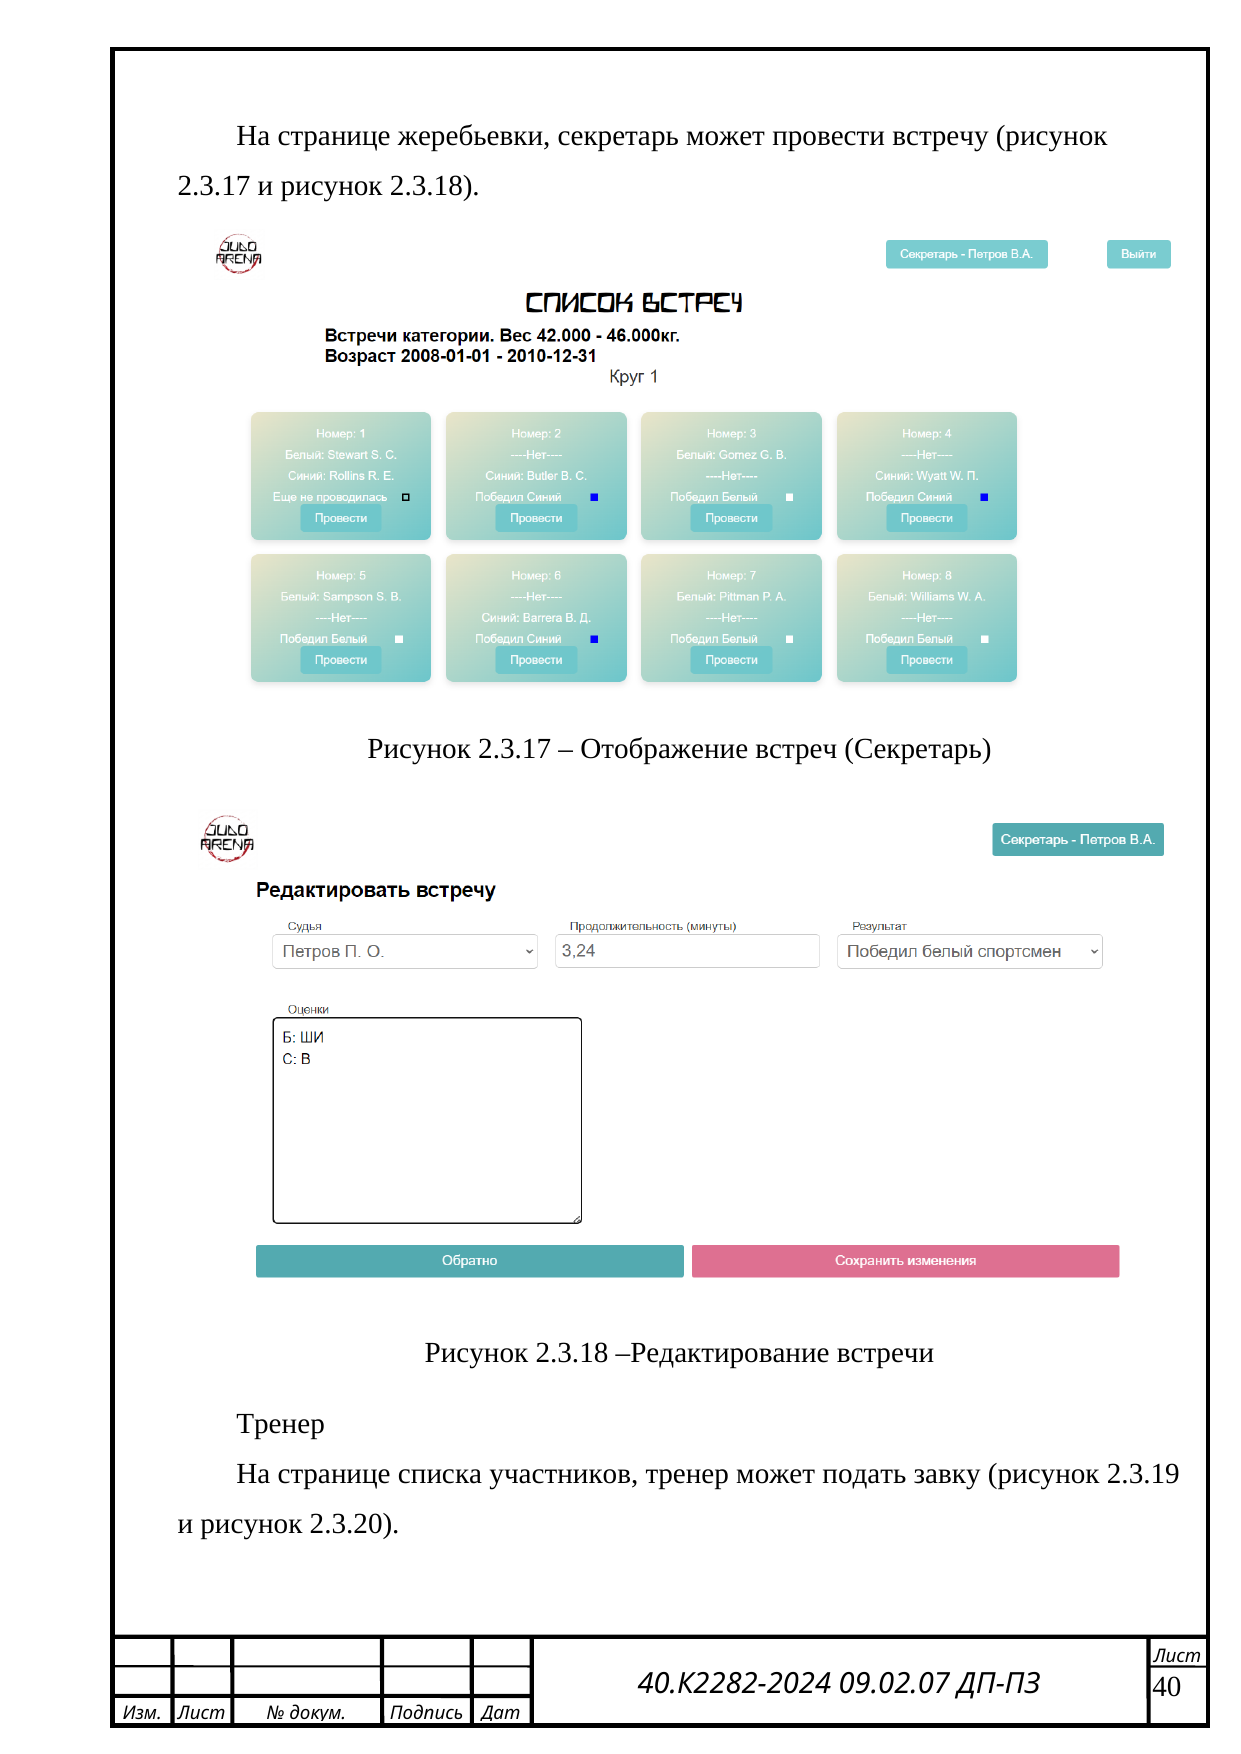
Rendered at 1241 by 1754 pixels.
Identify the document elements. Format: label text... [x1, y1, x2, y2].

text Рисунок 2.3.18 –Редактирование встречи [177, 1335, 1181, 1368]
text Рисунок 2.3.17 – Отображение встреч (Секретарь) [177, 732, 1181, 765]
picture [177, 218, 1182, 715]
text На странице жеребьевки, секретарь может провести встречу (рисунок 2.3.17 и рисунок 2.3.18). [177, 118, 1181, 202]
text Тренер [177, 1406, 1181, 1439]
picture [177, 802, 1182, 1319]
text На странице списка участников, тренер может подать завку (рисунок 2.3.19 и рисунок 2.3.20). [177, 1456, 1181, 1540]
